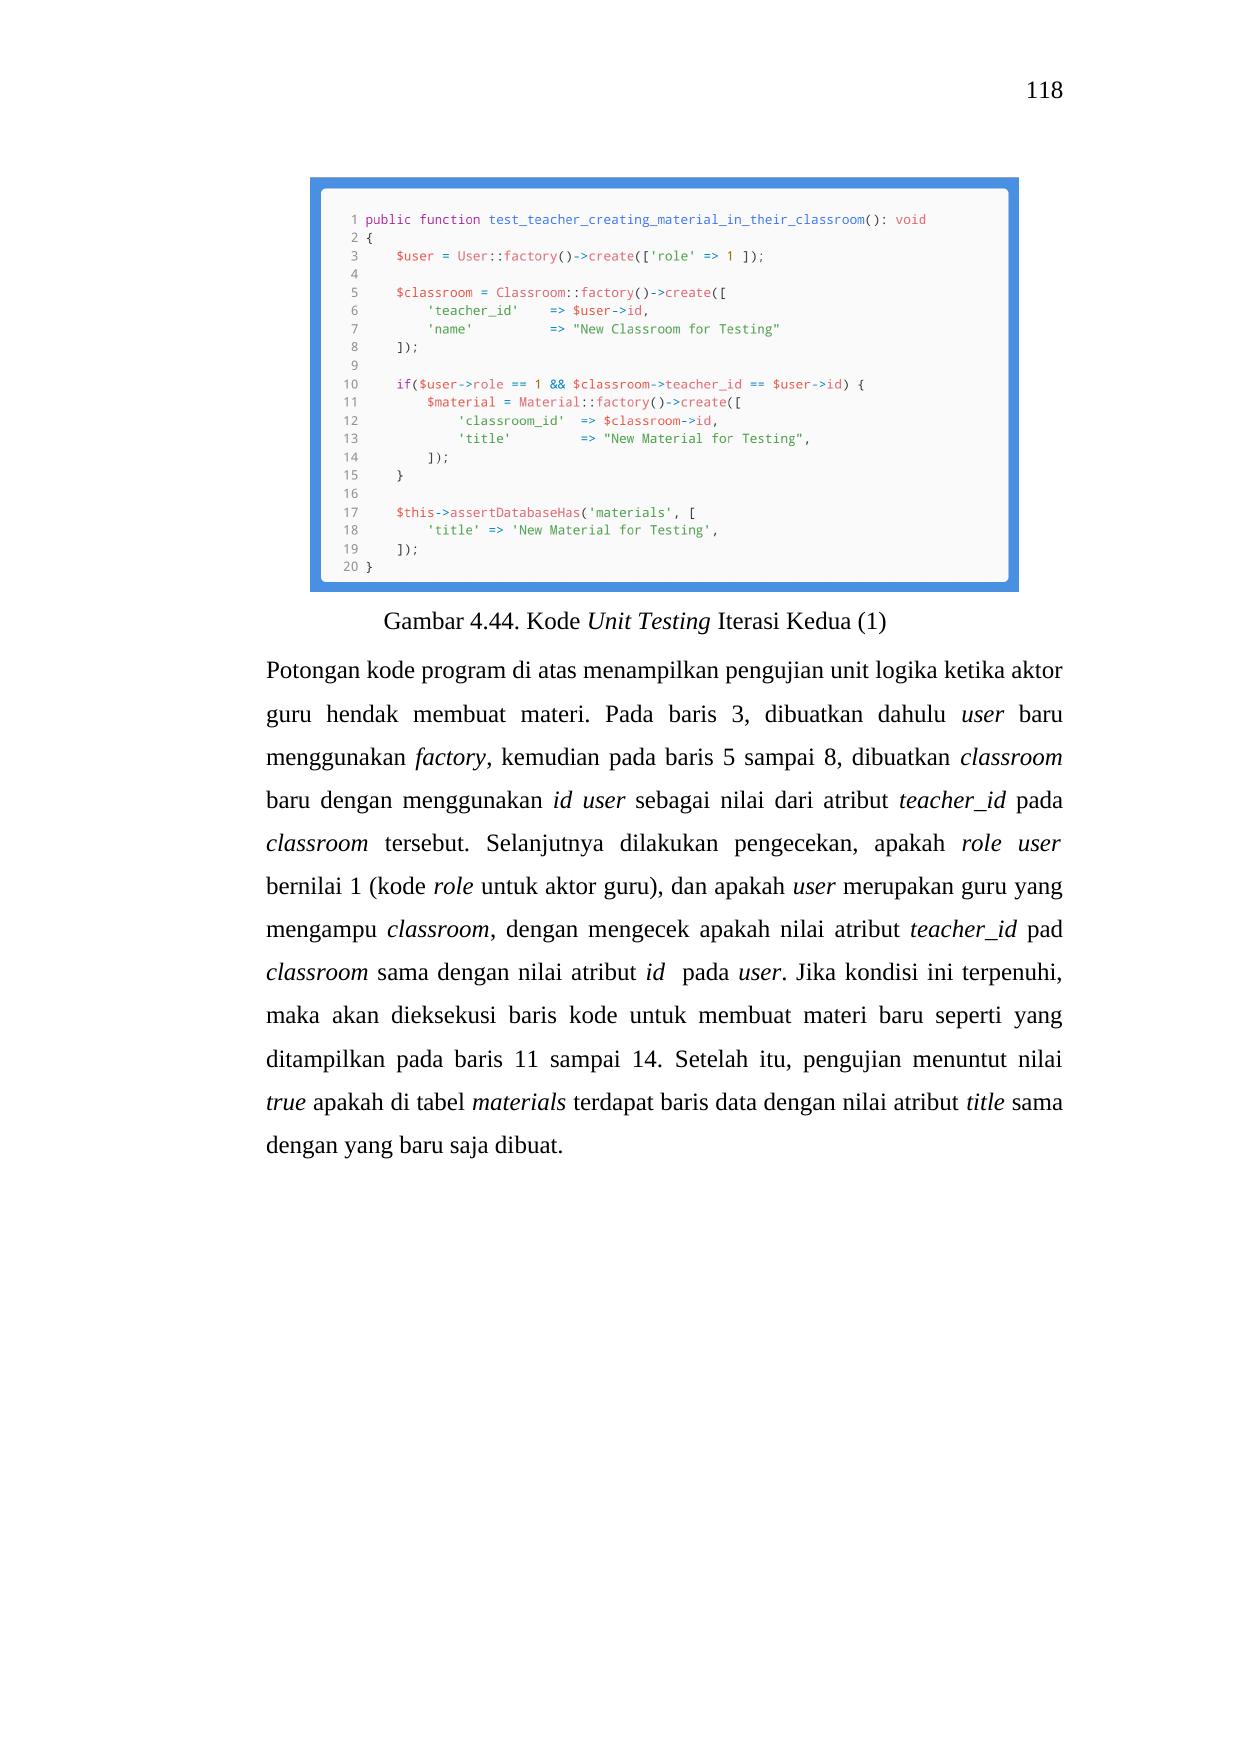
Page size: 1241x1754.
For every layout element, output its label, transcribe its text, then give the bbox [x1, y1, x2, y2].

picture [310, 177, 1019, 592]
list Potongan kode program di atas menampilkan pengujian unit logika ketika aktor guru hendak membuat materi. Pada baris 3, dibuatkan dahulu user baru menggunakan factory, kemudian pada baris 5 sampai 8, dibuatkan classroom baru dengan menggunakan id user sebagai nilai dari atribut teacher_id pada classroom tersebut. Selanjutnya dilakukan pengecekan, apakah role user bernilai 1 (kode role untuk aktor guru), dan apakah user merupakan guru yang mengampu classroom, dengan mengecek apakah nilai atribut teacher_id pad classroom sama dengan nilai atribut id pada user. Jika kondisi ini terpenuhi, maka akan dieksekusi baris kode untuk membuat materi baru seperti yang ditampilkan pada baris 11 sampai 14. Setelah itu, pengujian menuntut nilai true apakah di tabel materials terdapat baris data dengan nilai atribut title sama dengan yang baru saja dibuat. [266, 656, 1063, 1159]
